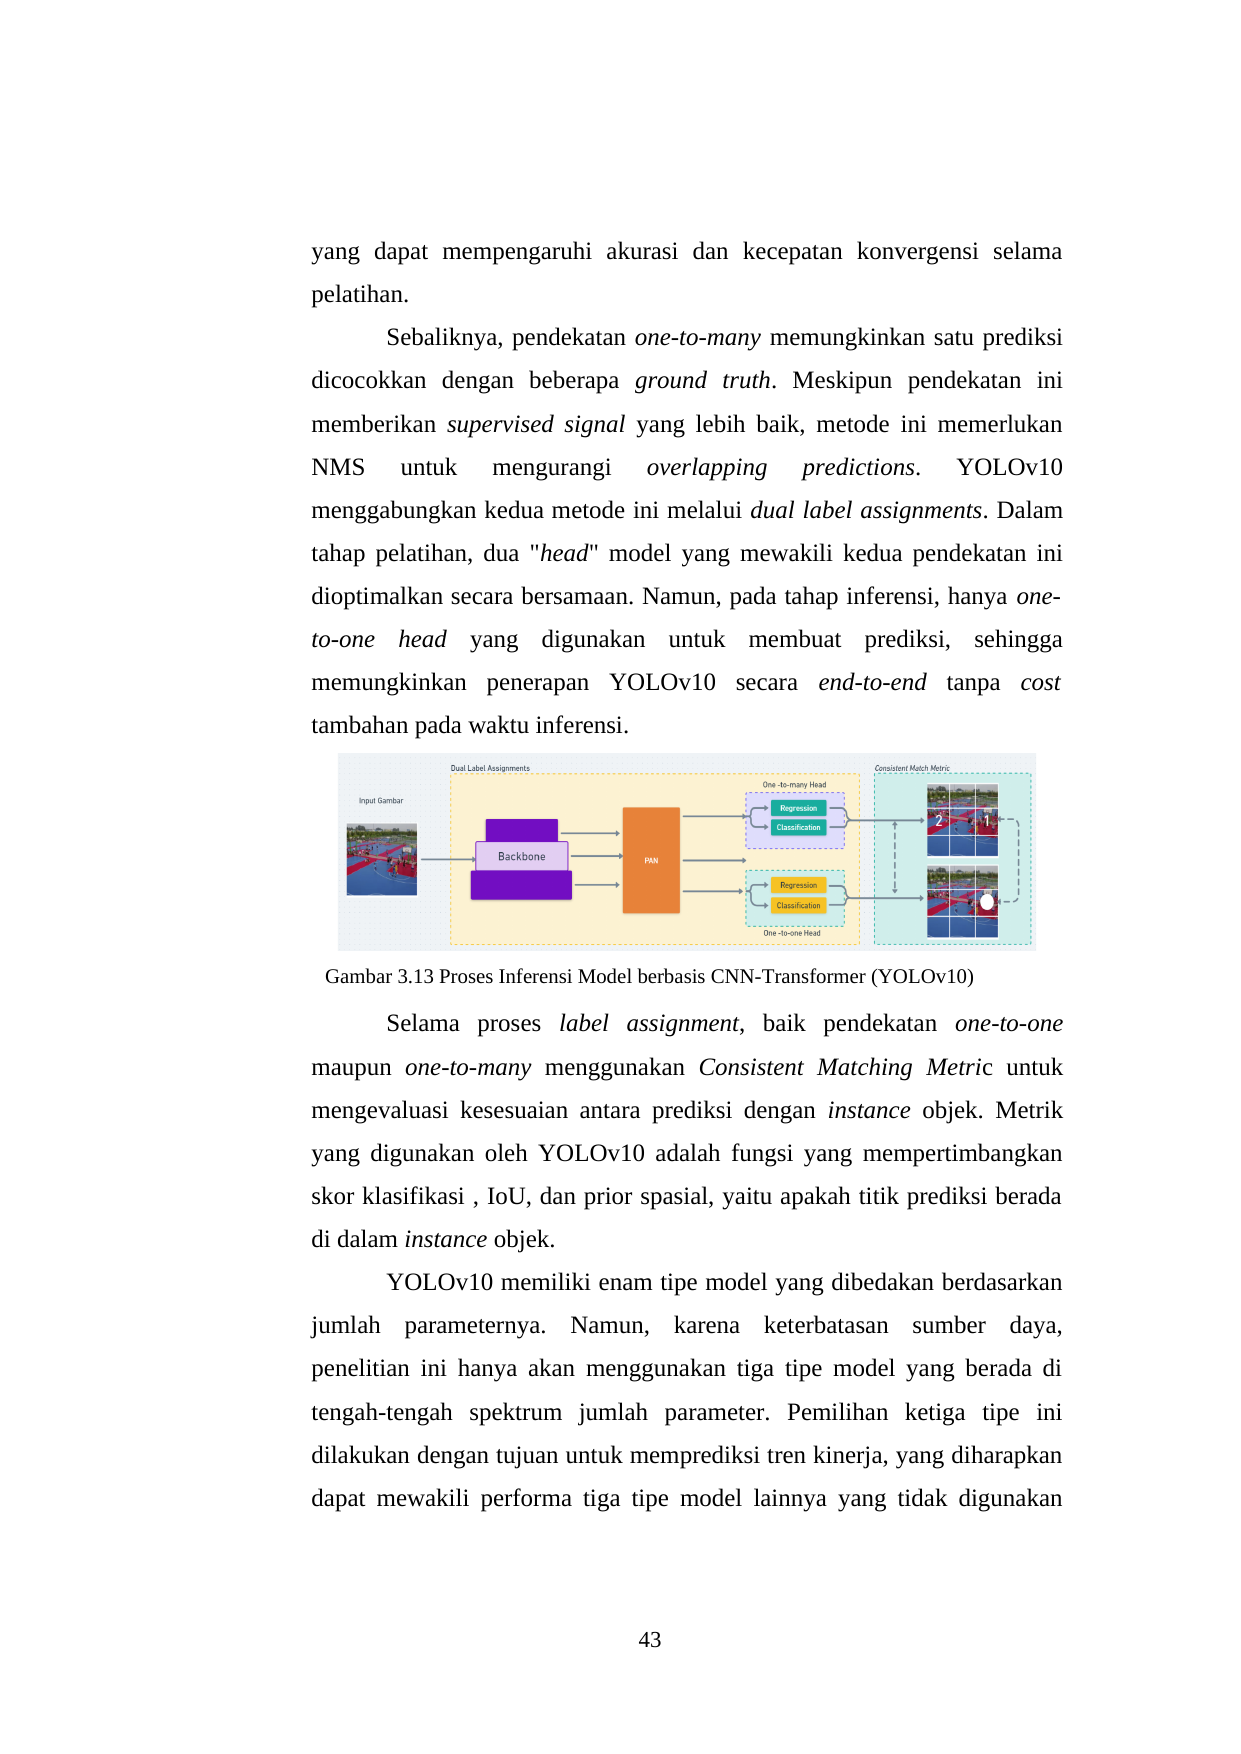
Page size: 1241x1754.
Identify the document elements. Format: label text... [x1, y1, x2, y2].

text Sebaliknya, pendekatan one-to-many memungkinkan satu prediksi dicocokkan dengan beberapa ground truth. Meskipun pendekatan ini memberikan supervised signal yang lebih baik, metode ini memerlukan NMS untuk mengurangi overlapping predictions. YOLOv10 menggabungkan kedua metode ini melalui dual label assignments. Dalam tahap pelatihan, dua "head" model yang mewakili kedua pendekatan ini dioptimalkan secara bersamaan. Namun, pada tahap inferensi, hanya one-to-one head yang digunakan untuk membuat prediksi, sehingga memungkinkan penerapan YOLOv10 secara end-to-end tanpa cost tambahan pada waktu inferensi. [311, 322, 1063, 739]
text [311, 1267, 1063, 1512]
picture [337, 753, 1037, 951]
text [311, 236, 1063, 308]
text Selama proses label assignment, baik pendekatan one-to-one maupun one-to-many menggunakan Consistent Matching Metric untuk mengevaluasi kesesuaian antara prediksi dengan instance objek. Metrik yang digunakan oleh YOLOv10 adalah fungsi yang mempertimbangkan skor klasifikasi , IoU, dan prior spasial, yaitu apakah titik prediksi berada di dalam instance objek. [311, 1008, 1063, 1253]
